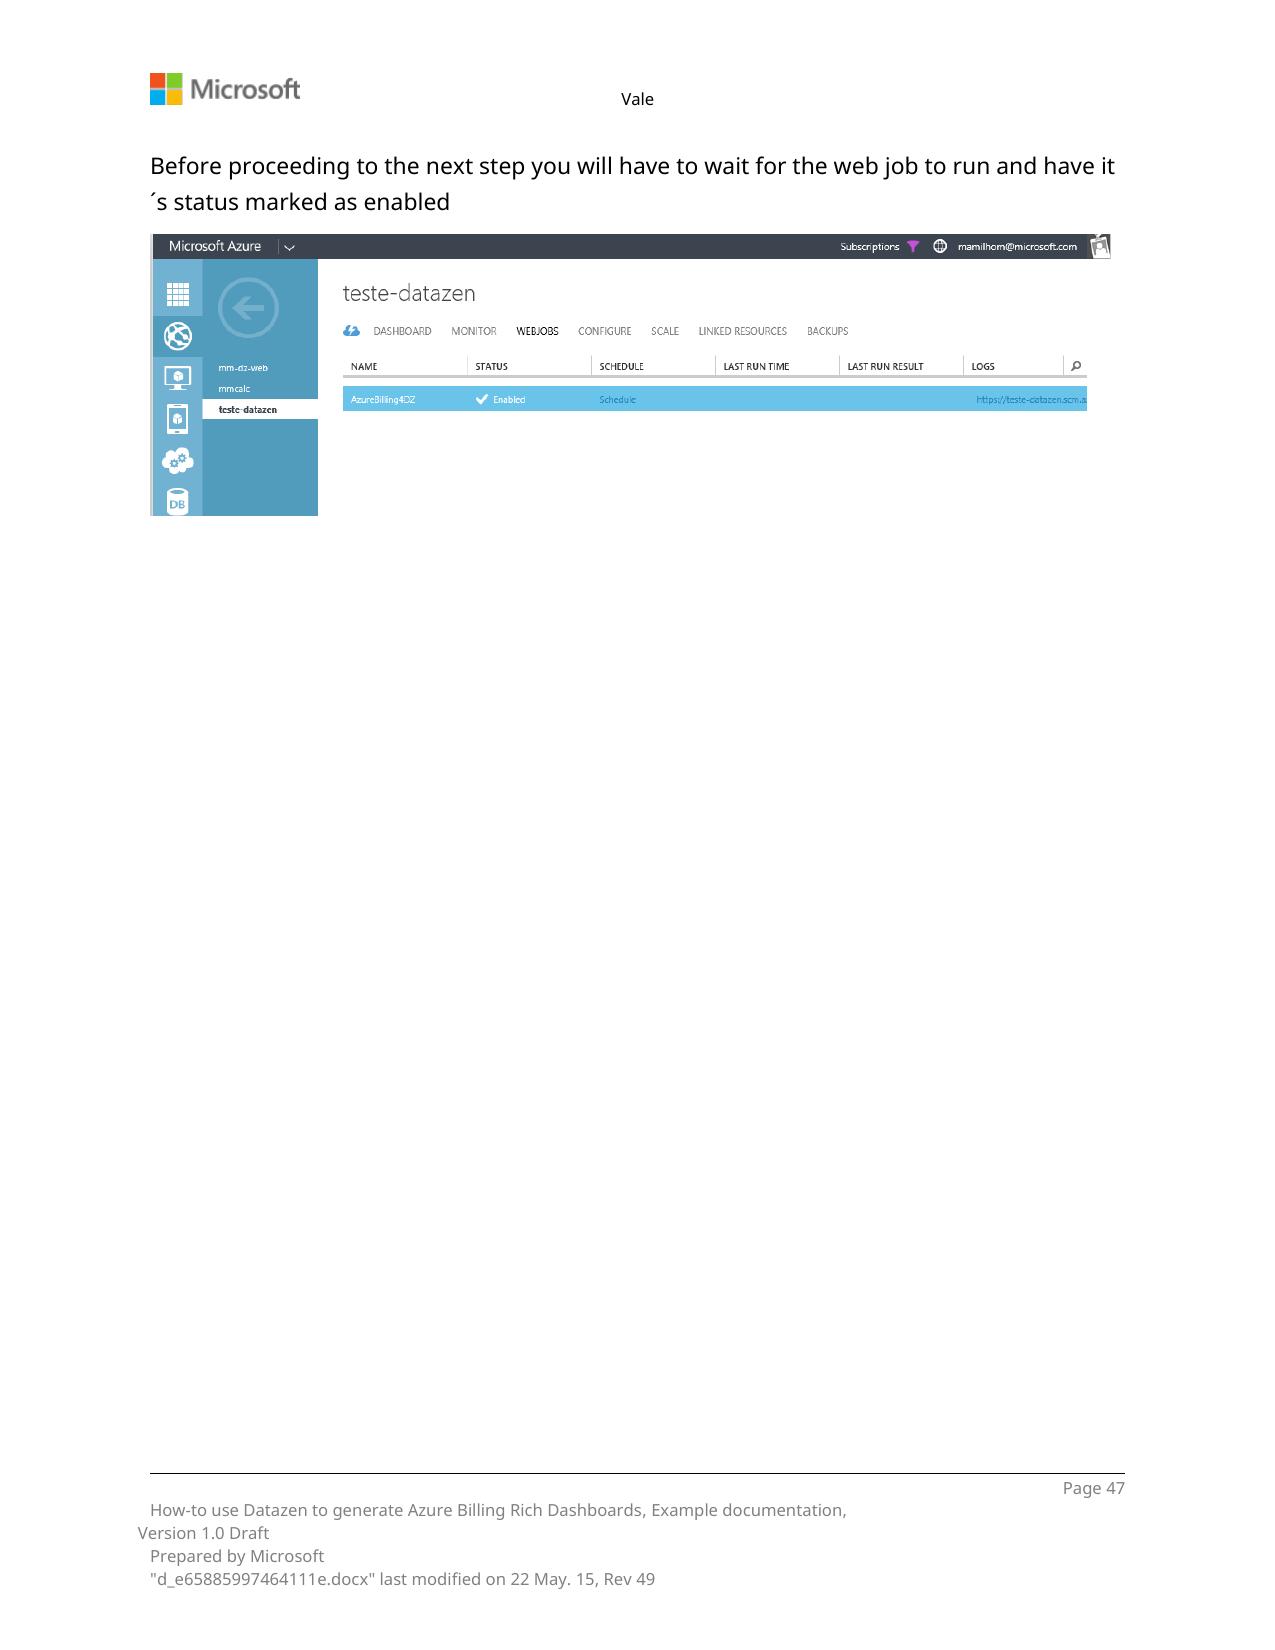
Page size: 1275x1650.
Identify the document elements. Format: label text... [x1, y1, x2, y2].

text Before proceeding to the next step you will have to wait for the web job to run and have it´s status marked as enabled [150, 150, 1125, 217]
picture [150, 234, 1111, 516]
picture [150, 73, 300, 106]
